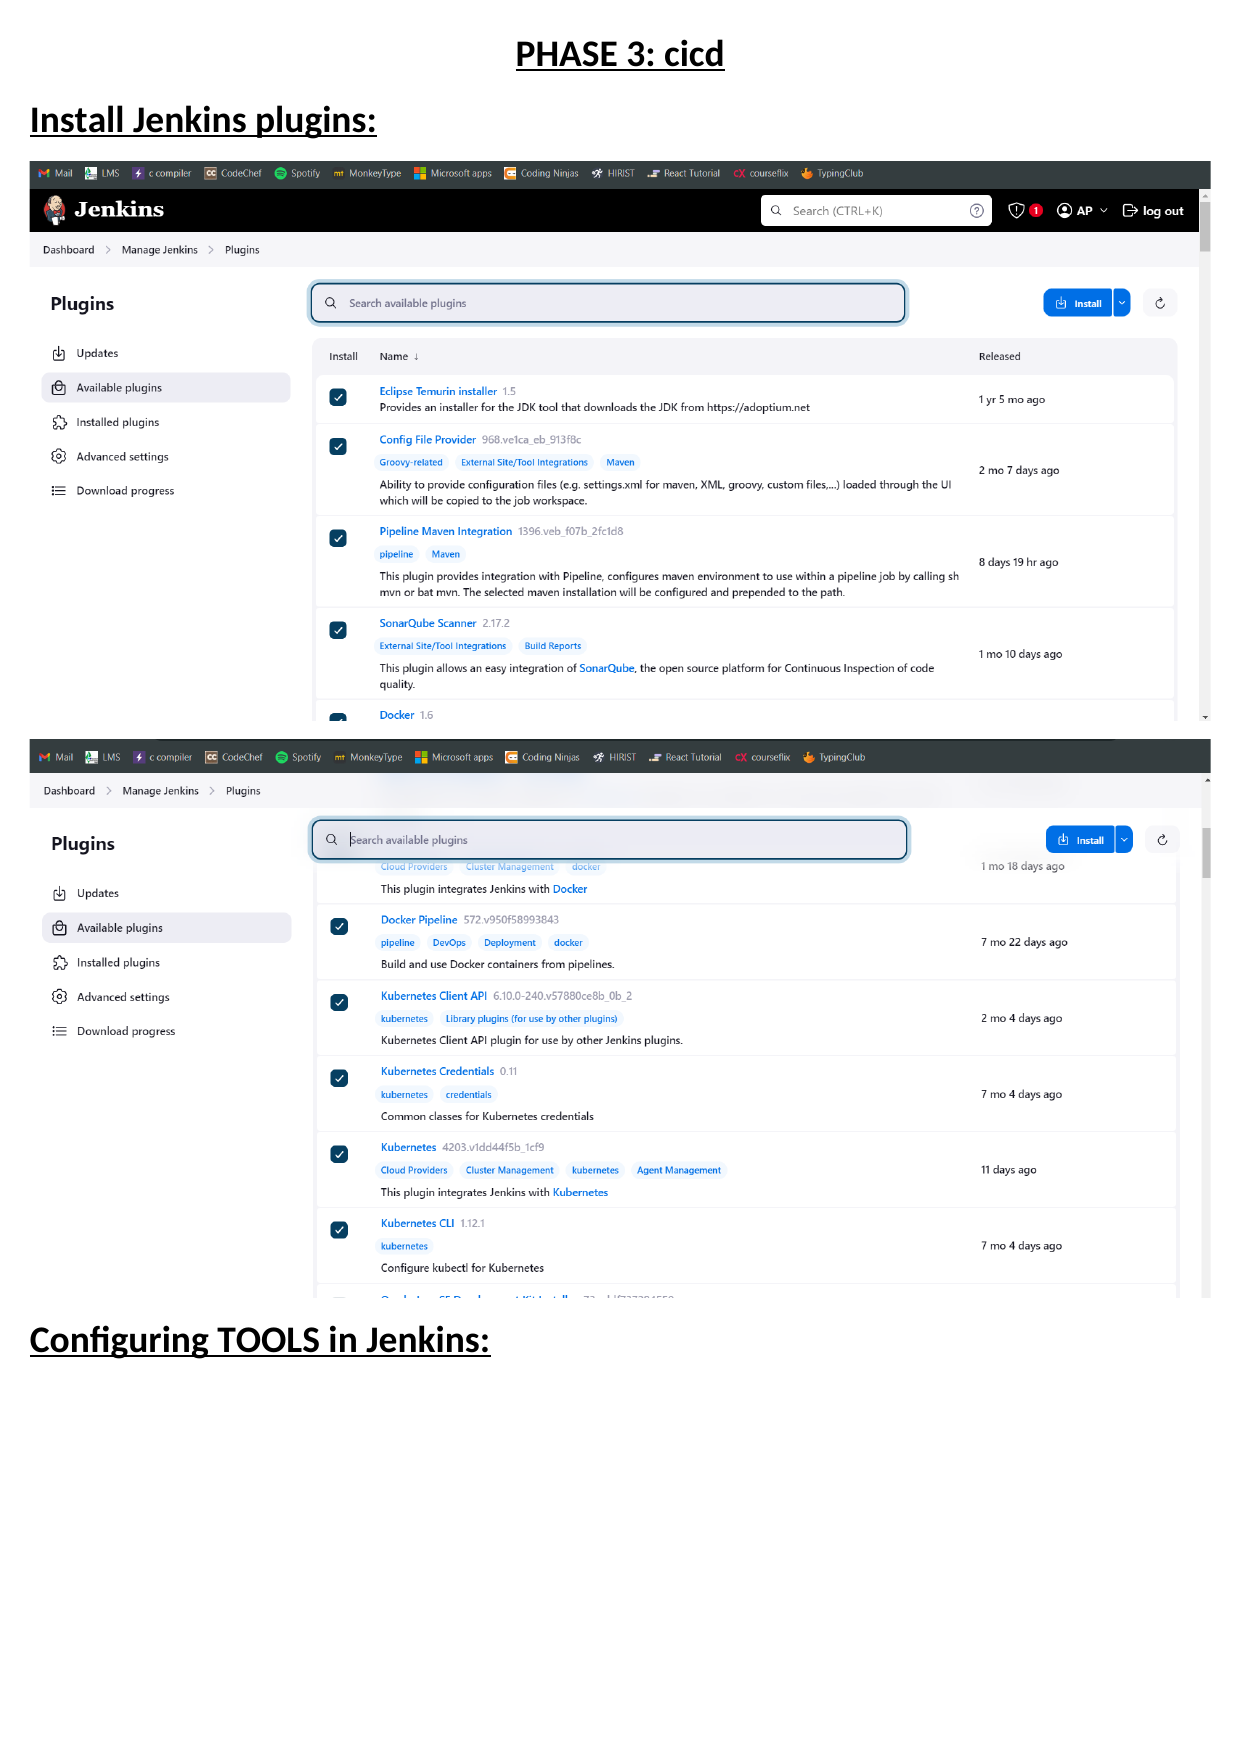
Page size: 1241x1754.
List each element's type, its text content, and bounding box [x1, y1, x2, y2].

text Configuring TOOLS in Jenkins: [29, 1316, 1211, 1362]
picture [29, 739, 1211, 1298]
text PHASE 3: cicd [29, 29, 1211, 75]
picture [29, 161, 1211, 721]
text Install Jenkins plugins: [29, 96, 1211, 142]
